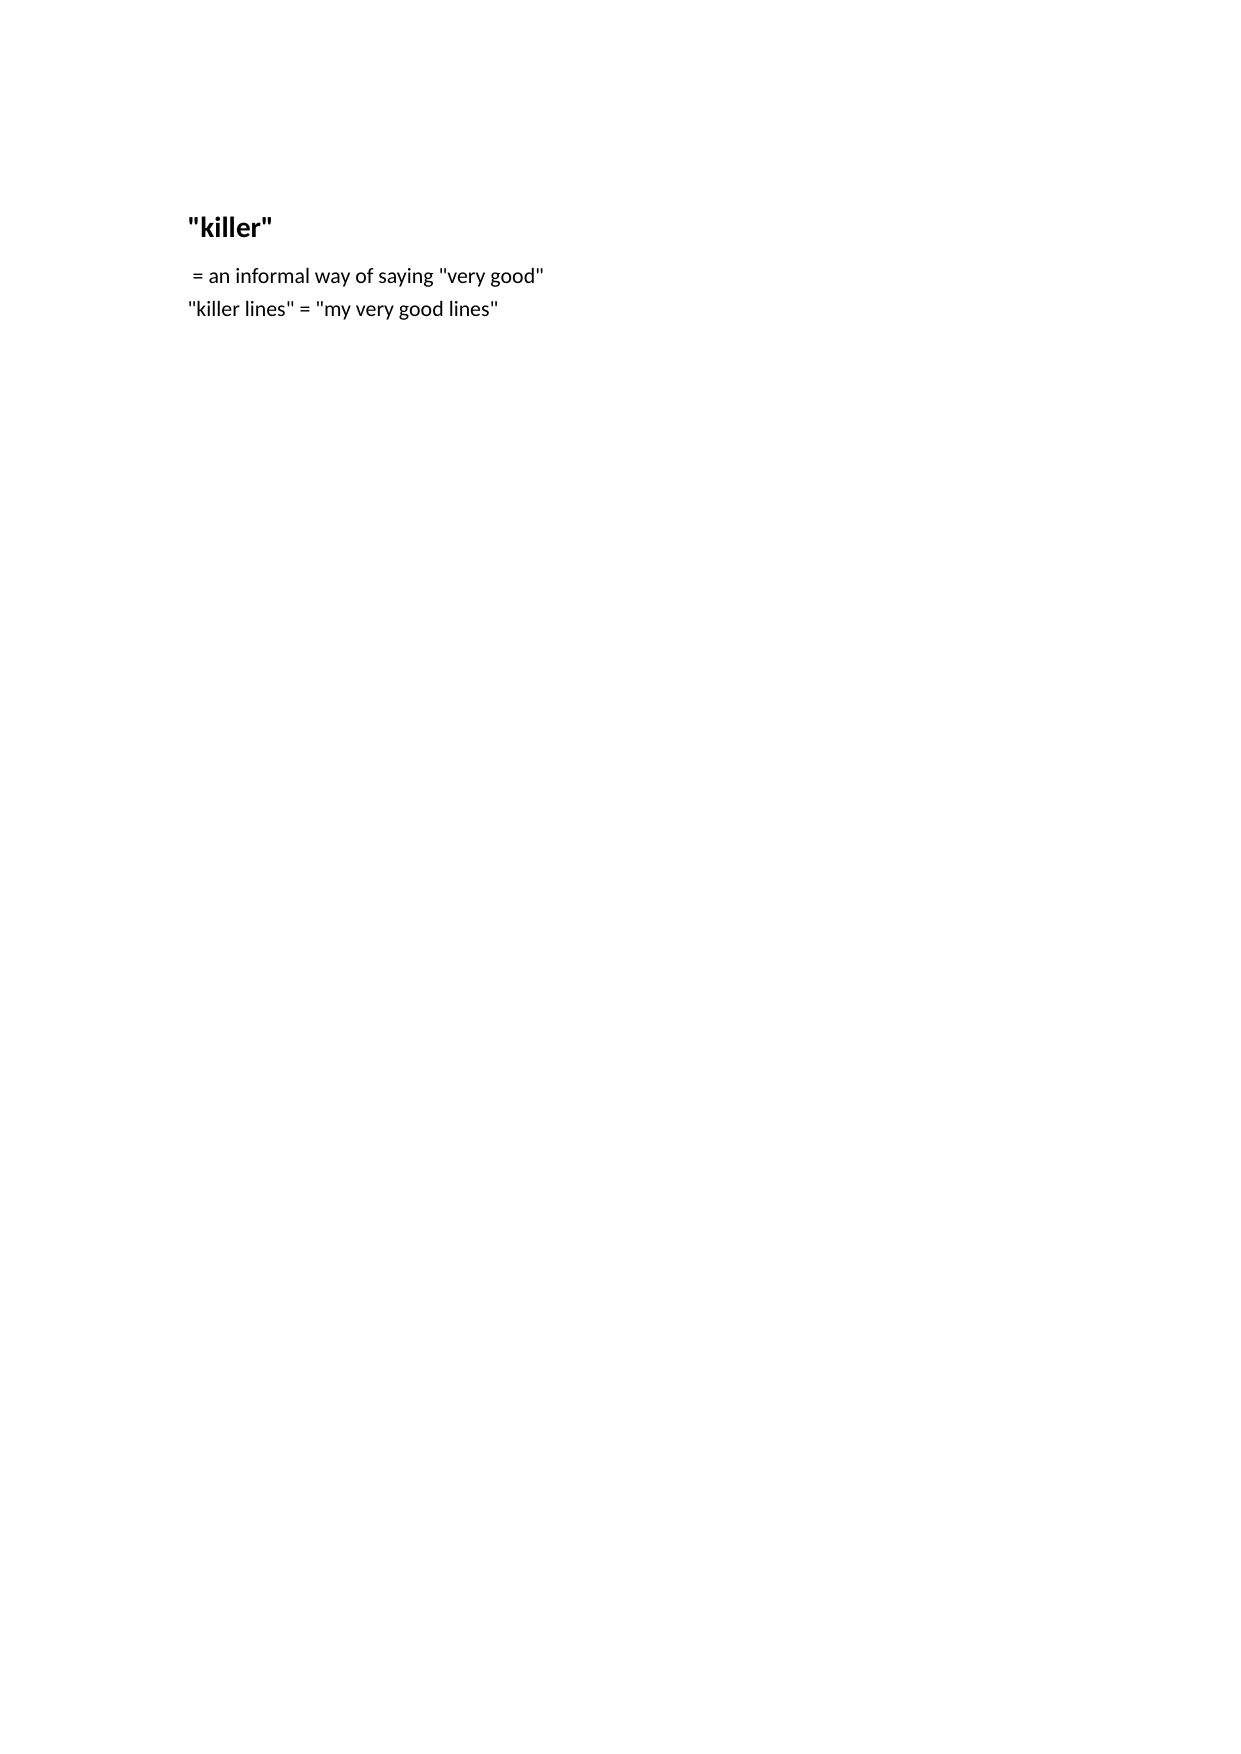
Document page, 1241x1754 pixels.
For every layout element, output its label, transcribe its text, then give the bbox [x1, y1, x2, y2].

text = an informal way of saying "very good" [187, 259, 1053, 292]
text "killer lines" = "my very good lines" [187, 292, 1053, 324]
text "killer" [187, 194, 1053, 259]
